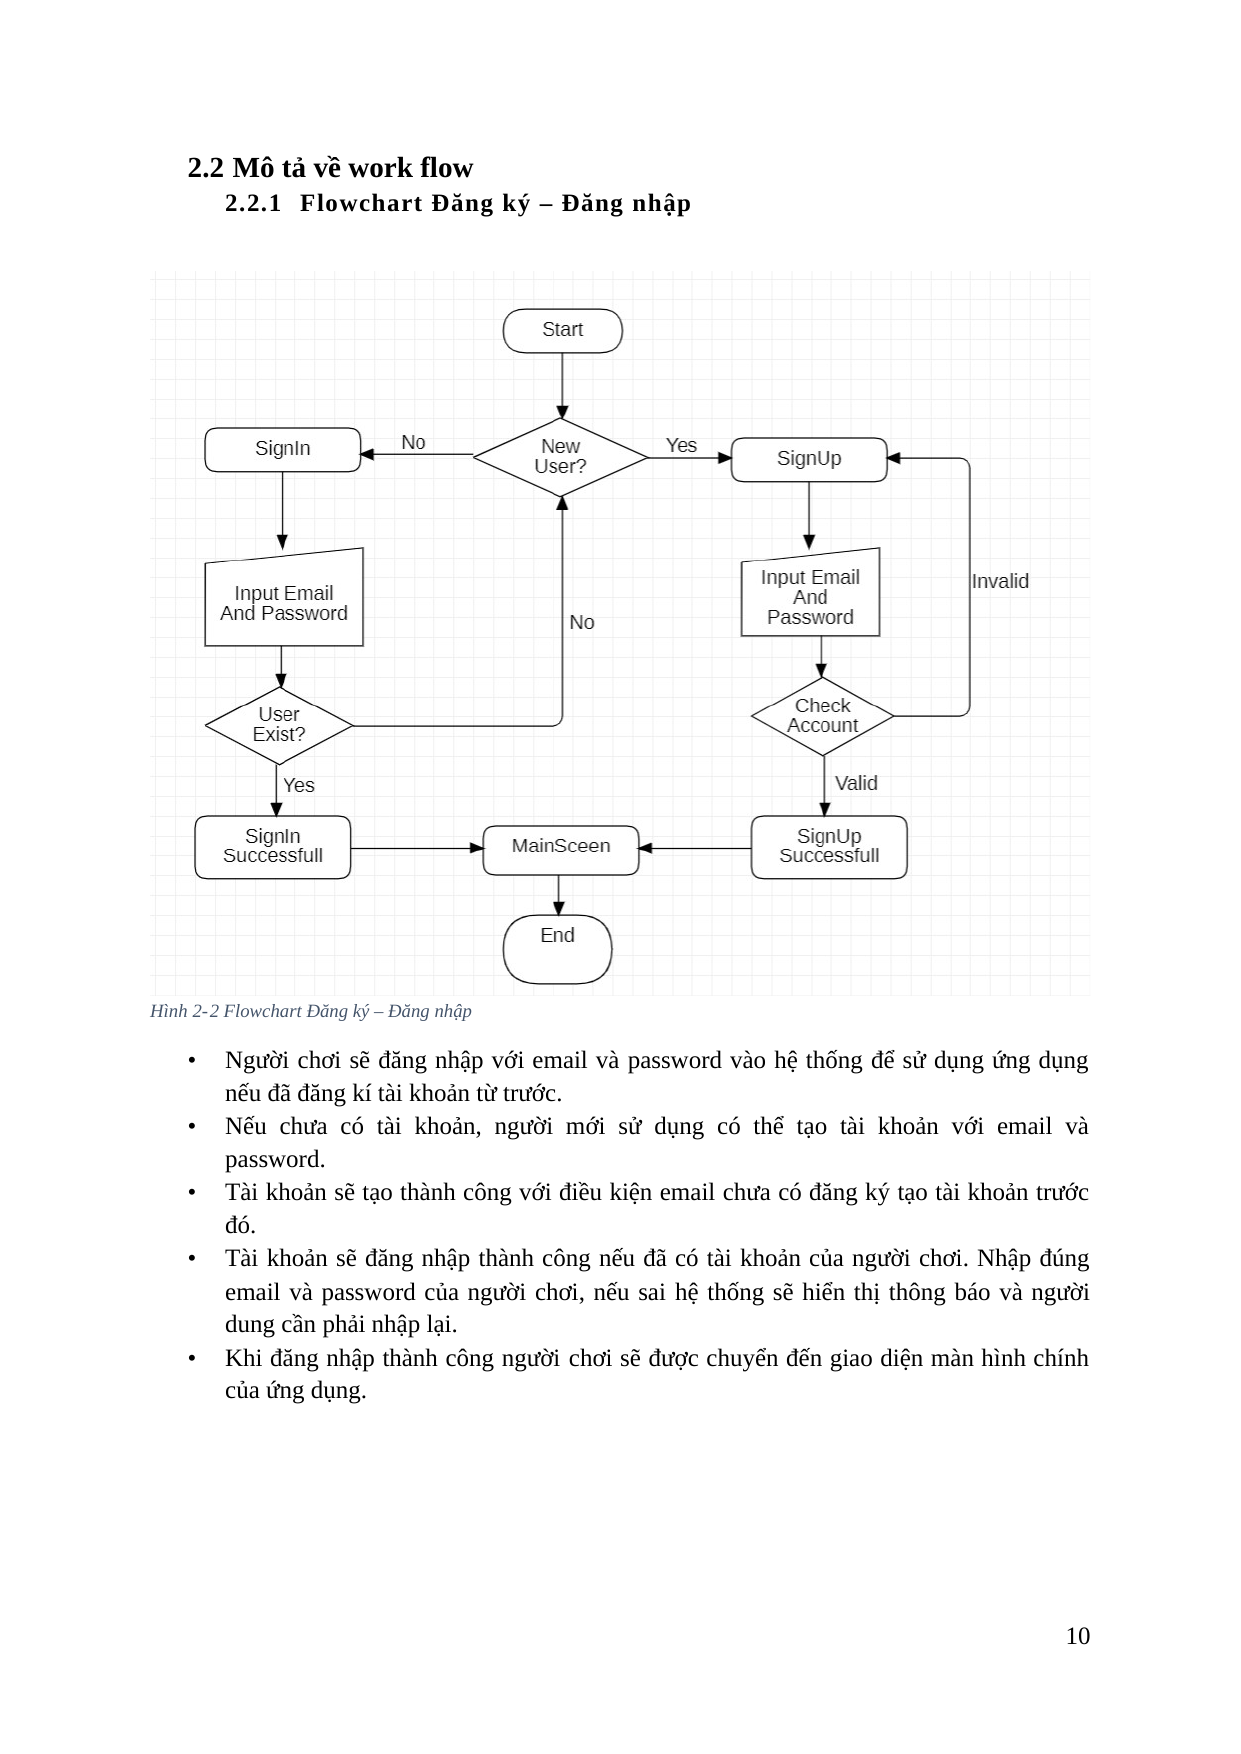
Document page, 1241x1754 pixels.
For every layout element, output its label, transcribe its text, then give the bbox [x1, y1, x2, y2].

list Tài khoản sẽ tạo thành công với điều kiện email chưa có đăng ký tạo tài khoản trước đó. [187, 1177, 1090, 1239]
list Tài khoản sẽ đăng nhập thành công nếu đã có tài khoản của người chơi. Nhập đúng email và password của người chơi, nếu sai hệ thống sẽ hiển thị thông báo và người dung cần phải nhập lại. [187, 1243, 1090, 1338]
list Nếu chưa có tài khoản, người mới sử dụng có thể tạo tài khoản với email và password. [187, 1111, 1090, 1173]
text Hình 2-2 Flowchart Đăng ký – Đăng nhập [150, 1000, 1090, 1021]
list Khi đăng nhập thành công người chơi sẽ được chuyển đến giao diện màn hình chính của ứng dụng. [187, 1343, 1090, 1404]
picture [150, 271, 1091, 996]
subtitle Flowchart Đăng ký – Đăng nhập [225, 188, 1090, 217]
subtitle Mô tả về work flow [187, 150, 1090, 183]
list Người chơi sẽ đăng nhập với email và password vào hệ thống để sử dụng ứng dụng nếu đã đăng kí tài khoản từ trước. [187, 1045, 1090, 1107]
